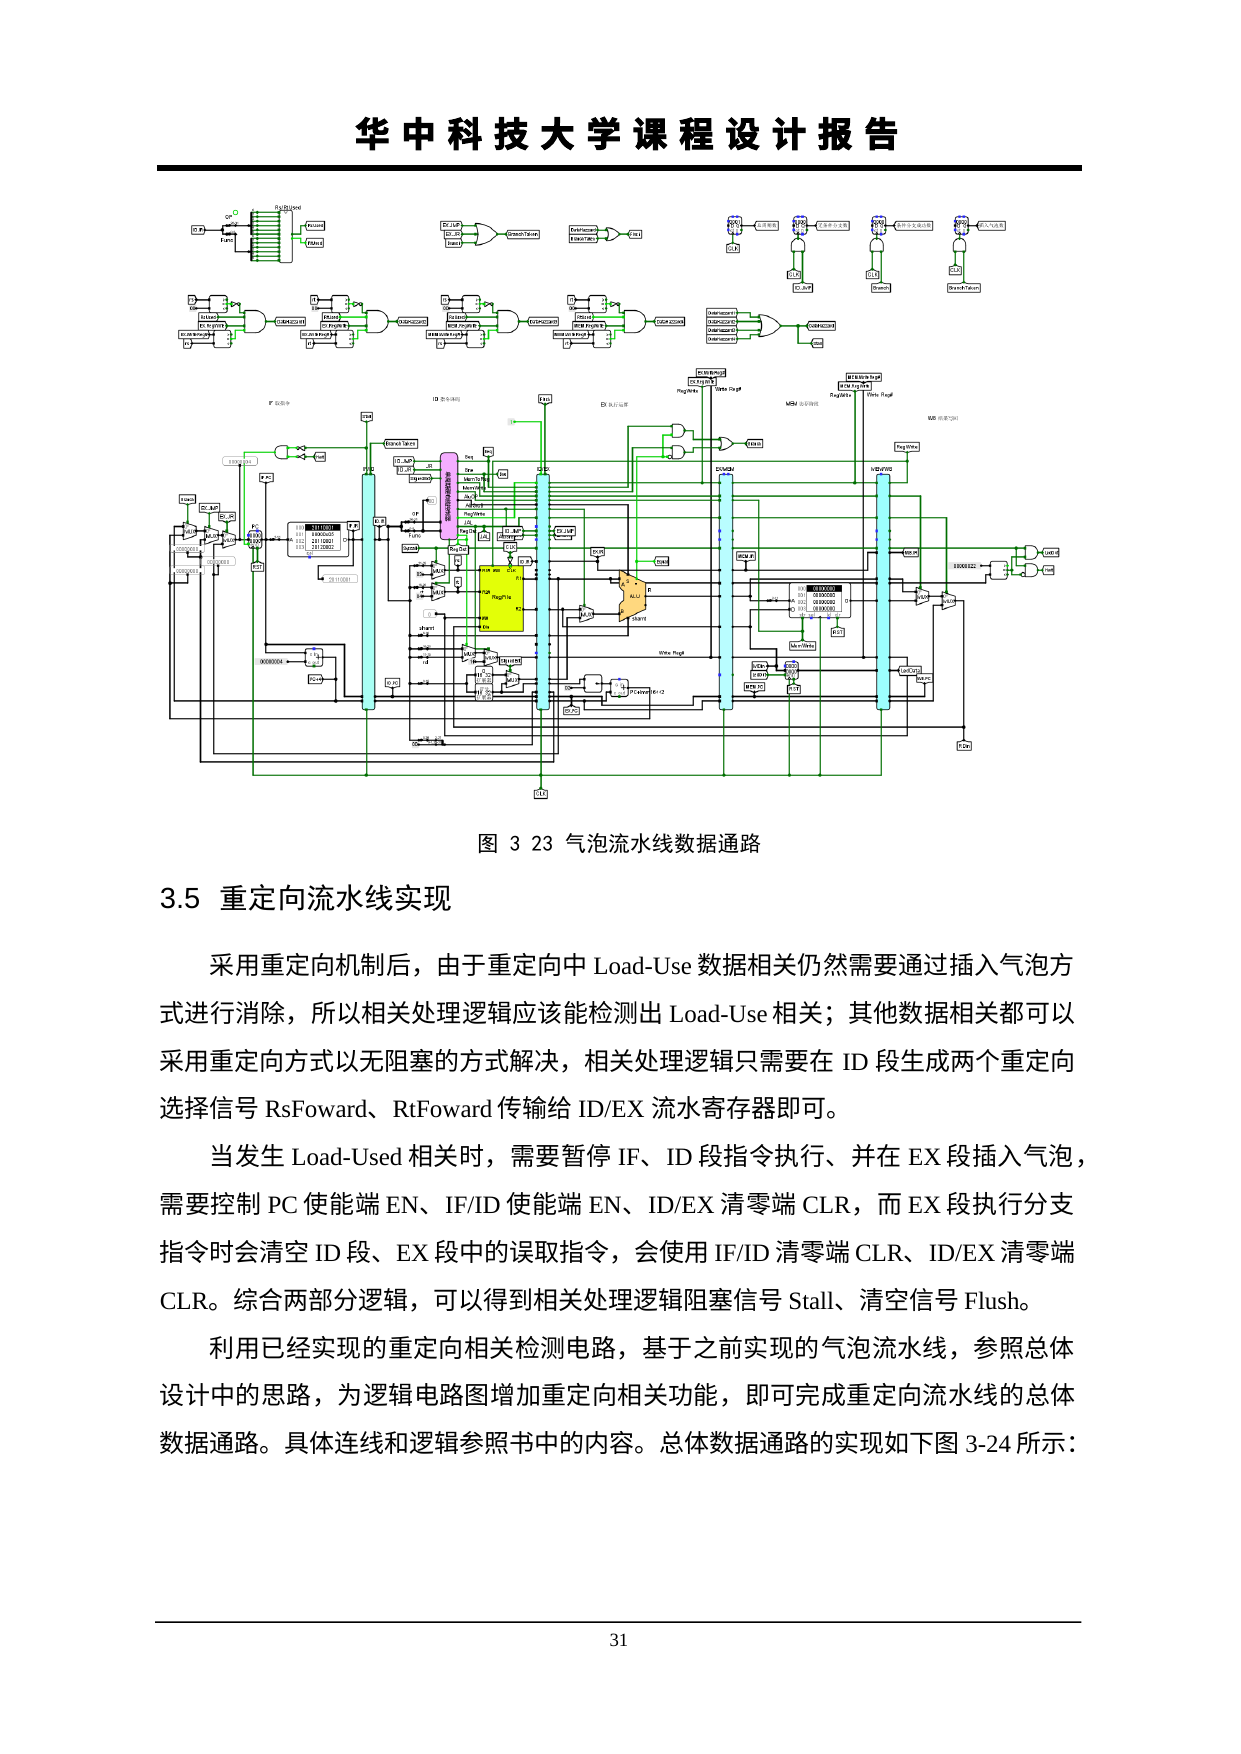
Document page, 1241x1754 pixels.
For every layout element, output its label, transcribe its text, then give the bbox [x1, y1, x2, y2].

text 当发生Load-Used相关时，需要暂停IF、ID段指令执行、并在EX段插入气泡，需要控制PC使能端EN、IF/ID使能端EN、ID/EX清零端CLR，而EX段执行分支指令时会清空ID段、EX段中的误取指令，会使用IF/ID清零端CLR、ID/EX清零端 CLR。综合两部分逻辑，可以得到相关处理逻辑阻塞信号Stall、清空信号Flush。 [159, 1131, 1075, 1322]
text 采用重定向机制后，由于重定向中Load-Use数据相关仍然需要通过插入气泡方式进行消除，所以相关处理逻辑应该能检测出Load-Use相关；其他数据相关都可以采用重定向方式以无阻塞的方式解决，相关处理逻辑只需要在 ID 段生成两个重定向选择信号RsFoward、RtFoward传输给 ID/EX 流水寄存器即可。 [159, 940, 1075, 1131]
subtitle 重定向流水线实现 [159, 879, 1053, 915]
picture [165, 198, 1070, 804]
